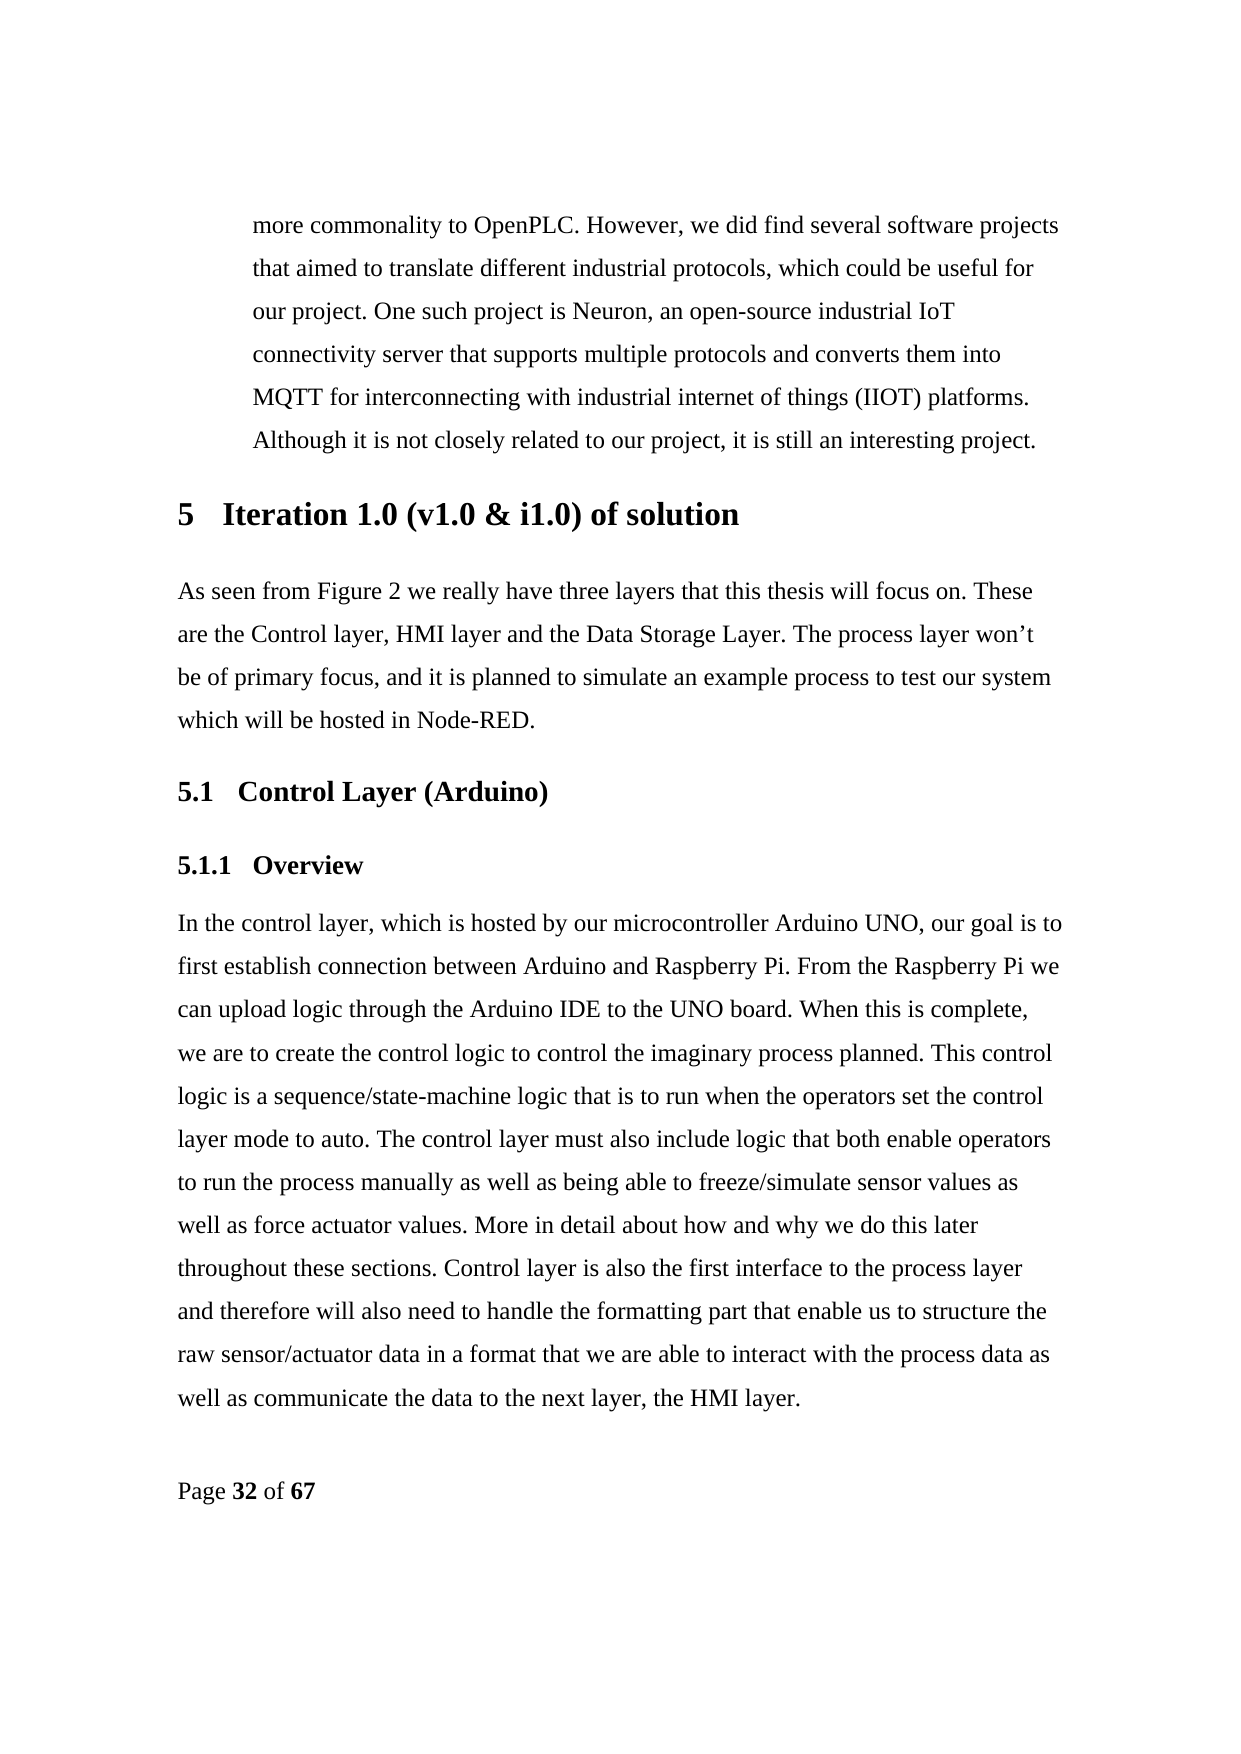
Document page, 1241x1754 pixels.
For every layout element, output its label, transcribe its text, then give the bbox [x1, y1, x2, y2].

text As seen from Figure 2 we really have three layers that this thesis will focus on. These are the Control layer, HMI layer and the Data Storage Layer. The process layer won’t be of primary focus, and it is planned to simulate an example process to test our system which will be hosted in Node-RED. [177, 576, 1063, 734]
text In the control layer, which is hosted by our microcontroller Arduino UNO, our goal is to first establish connection between Arduino and Raspberry Pi. From the Raspberry Pi we can upload logic through the Arduino IDE to the UNO board. When this is complete, we are to create the control logic to control the imaginary process planned. This control logic is a sequence/state-machine logic that is to run when the operators set the control layer mode to auto. The control layer must also include logic that both enable operators to run the process manually as well as being able to freeze/simulate sensor values as well as force actuator values. More in detail about how and why we do this later throughout these sections. Control layer is also the first interface to the process layer and therefore will also need to handle the formatting part that enable us to structure the raw sensor/actuator data in a format that we are able to interact with the process data as well as communicate the data to the next layer, the HMI layer. [177, 908, 1063, 1411]
subtitle Iteration 1.0 (v1.0 & i1.0) of solution [177, 494, 1063, 532]
subtitle Control Layer (Arduino) [177, 774, 1063, 807]
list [215, 210, 1063, 454]
subtitle Overview [177, 849, 1063, 880]
